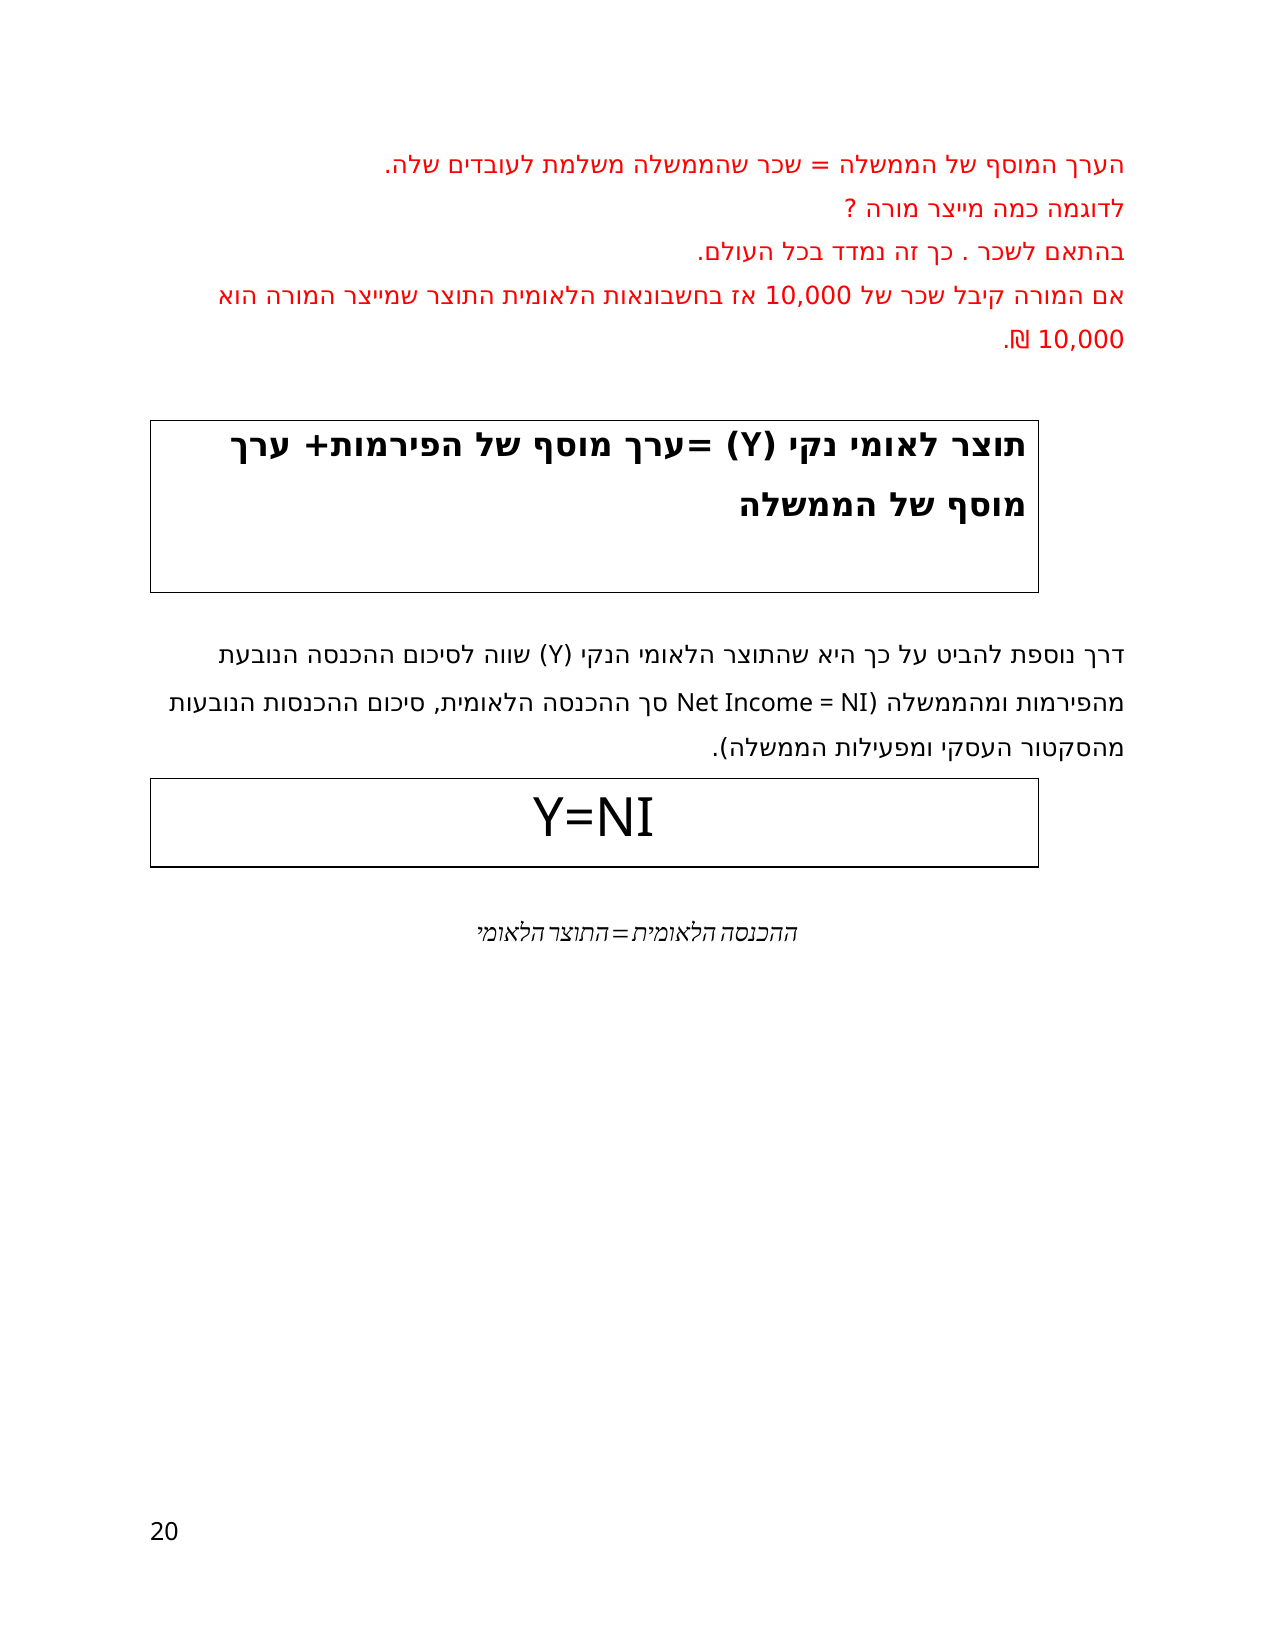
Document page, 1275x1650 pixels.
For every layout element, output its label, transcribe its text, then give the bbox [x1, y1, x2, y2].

table_header תוצר לאומי נקי (Y) =ערך מוסף של הפירמות+ ערך מוסף של הממשלה [151, 421, 1038, 592]
text הערך המוסף של הממשלה = שכר שהממשלה משלמת לעובדים שלה. [150, 150, 1125, 179]
text לדוגמה כמה מייצר מורה ? [150, 194, 1125, 223]
table_header Y=NI [151, 779, 1038, 866]
text דרך נוספת להביט על כך היא שהתוצר הלאומי הנקי (Y) שווה לסיכום ההכנסה הנובעת מהפירמות ומהממשלה (Net Income = NI סך ההכנסה הלאומית, סיכום ההכנסות הנובעות מהסקטור העסקי ומפעילות הממשלה). [150, 636, 1125, 763]
text בהתאם לשכר . כך זה נמדד בכל העולם. [150, 237, 1125, 267]
text אם המורה קיבל שכר של 10,000 אז בחשבונאות הלאומית התוצר שמייצר המורה הוא 10,000 ₪. [150, 281, 1125, 354]
